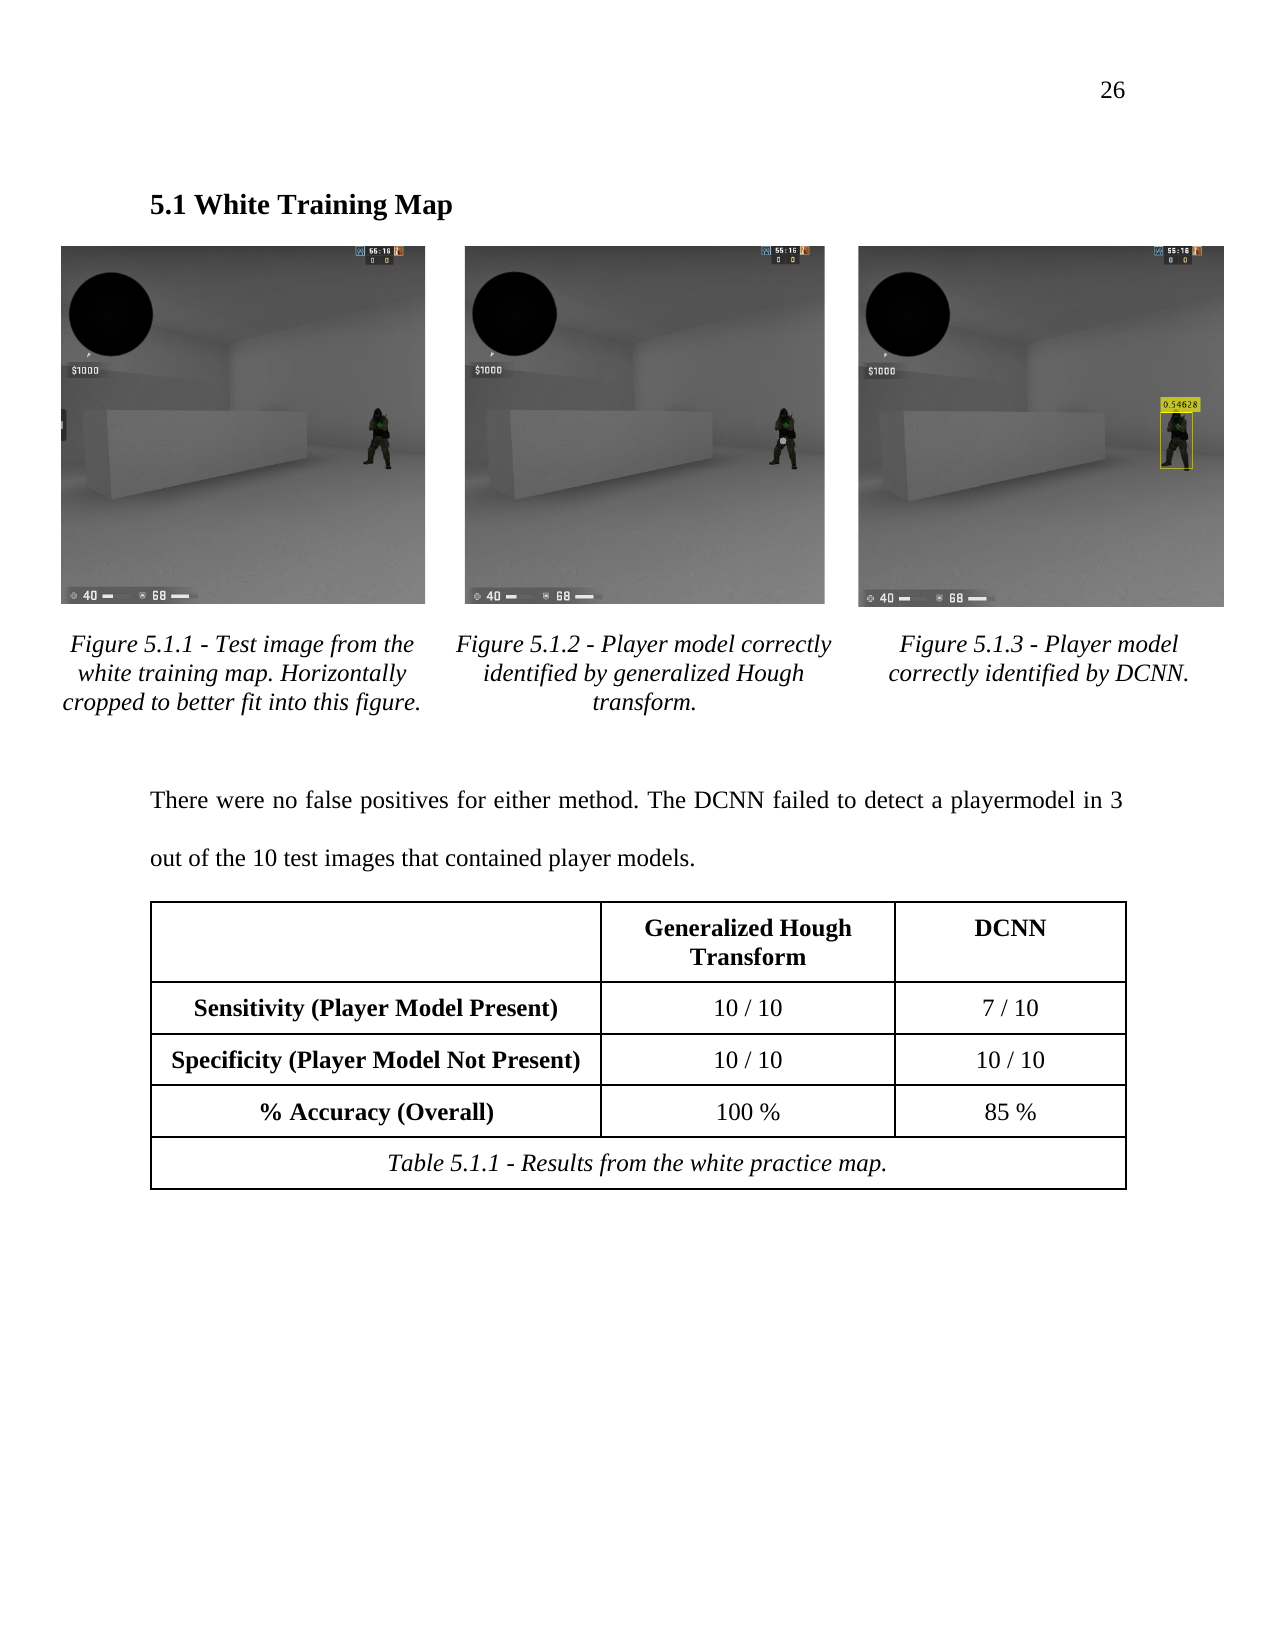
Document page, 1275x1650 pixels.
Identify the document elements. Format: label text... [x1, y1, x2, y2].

table_cell Specificity (Player Model Not Present) [152, 1035, 600, 1084]
table_cell Figure 5.1.2 - Player model correctly identified by generalized Hough transform. [443, 619, 847, 726]
table_header DCNN [896, 903, 1125, 981]
table_cell Sensitivity (Player Model Present) [152, 983, 600, 1033]
table_header [46, 236, 441, 617]
table_cell Table 5.1.1 - Results from the white practice map. [152, 1138, 1125, 1188]
picture [61, 246, 426, 604]
table_cell 7 / 10 [896, 983, 1125, 1033]
text There were no false positives for either method. The DCNN failed to detect a playermodel in 3 out of the 10 test images that contained player models. [150, 786, 1125, 872]
table_cell 10 / 10 [602, 983, 894, 1033]
table_header [443, 236, 847, 617]
subtitle 5.1 White Training Map [150, 187, 1125, 221]
table_header [849, 236, 1231, 617]
table_cell 10 / 10 [602, 1035, 894, 1084]
table_cell Figure 5.1.3 - Player model correctly identified by DCNN. [849, 619, 1231, 726]
picture [464, 246, 825, 604]
table_header [152, 903, 600, 981]
table_header Generalized Hough Transform [602, 903, 894, 981]
table_cell 10 / 10 [896, 1035, 1125, 1084]
table_cell % Accuracy (Overall) [152, 1086, 600, 1136]
table_cell 85 % [896, 1086, 1125, 1136]
picture [858, 246, 1224, 607]
table_cell Figure 5.1.1 - Test image from the white training map. Horizontally cropped to better fit into this figure. [46, 619, 441, 726]
table_cell 100 % [602, 1086, 894, 1136]
